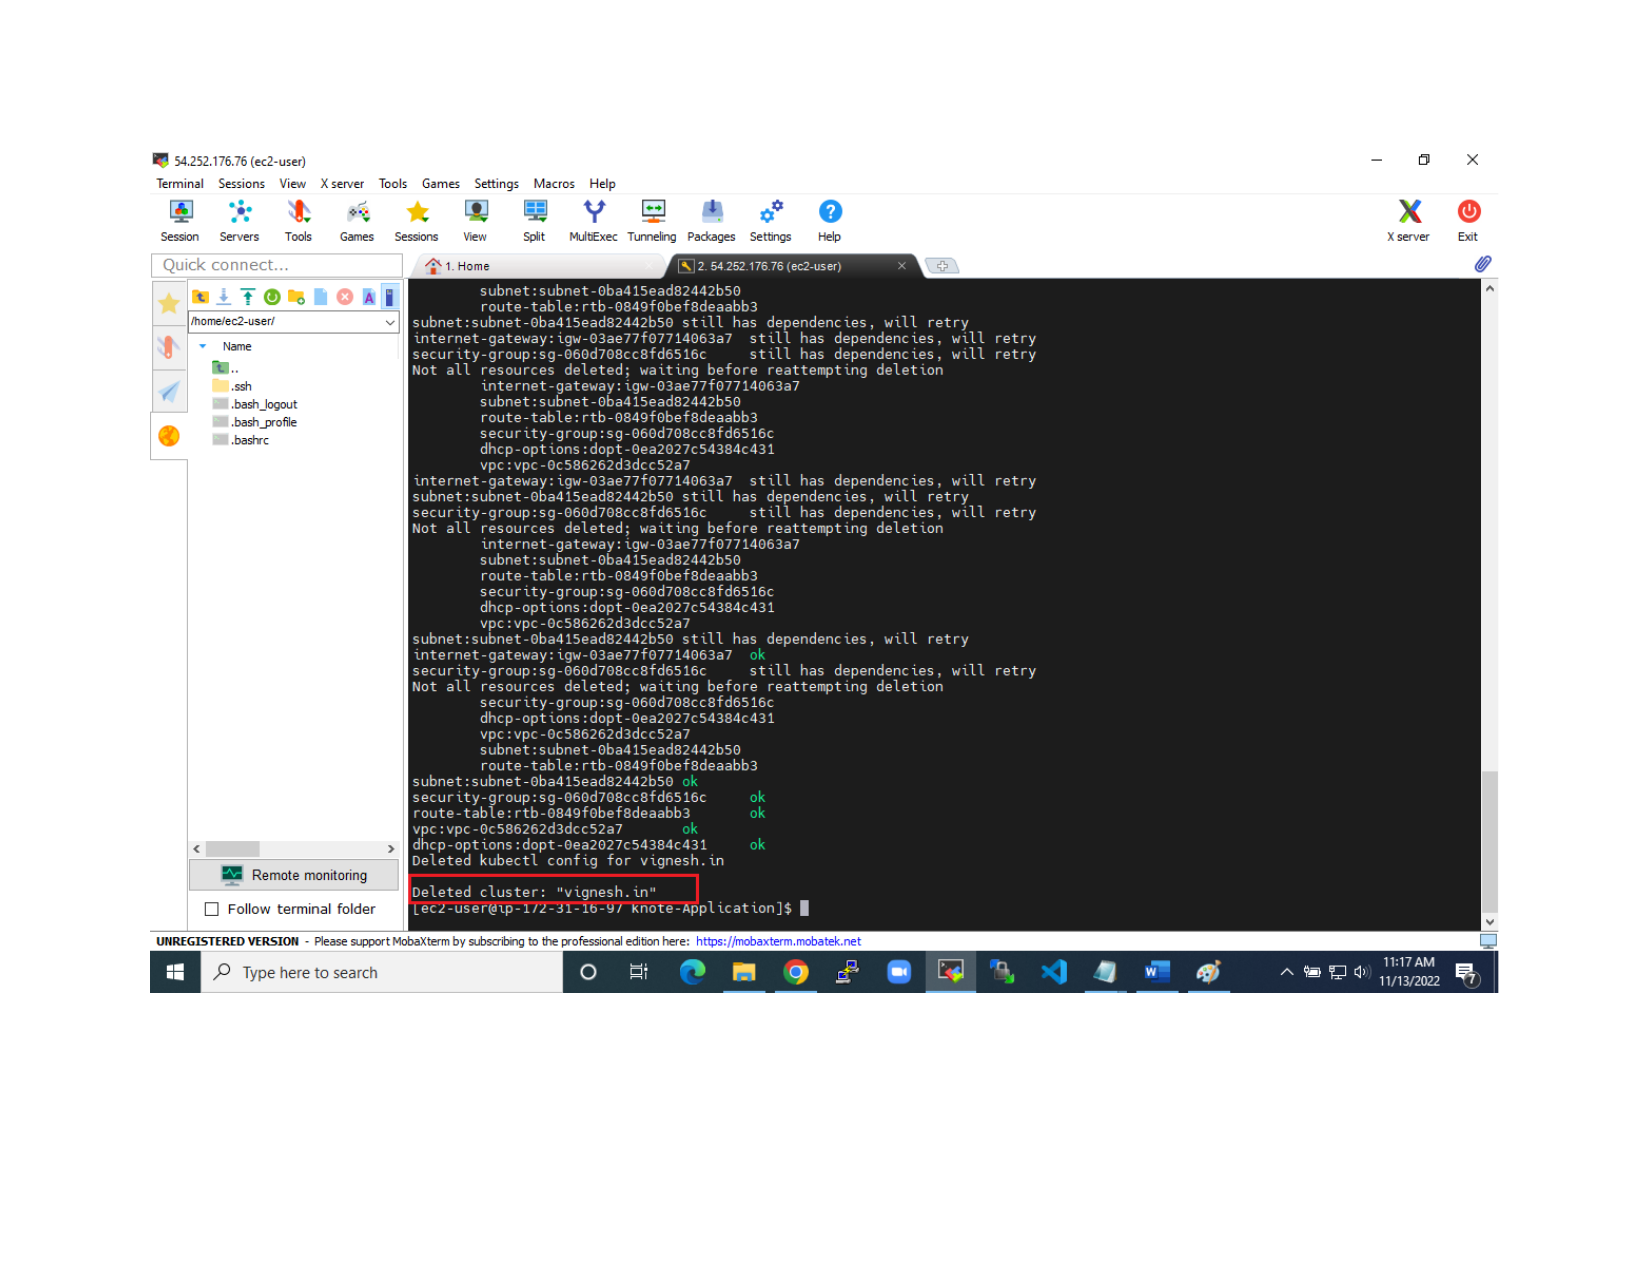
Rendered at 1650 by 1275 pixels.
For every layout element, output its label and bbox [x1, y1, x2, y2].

picture [150, 150, 1499, 993]
